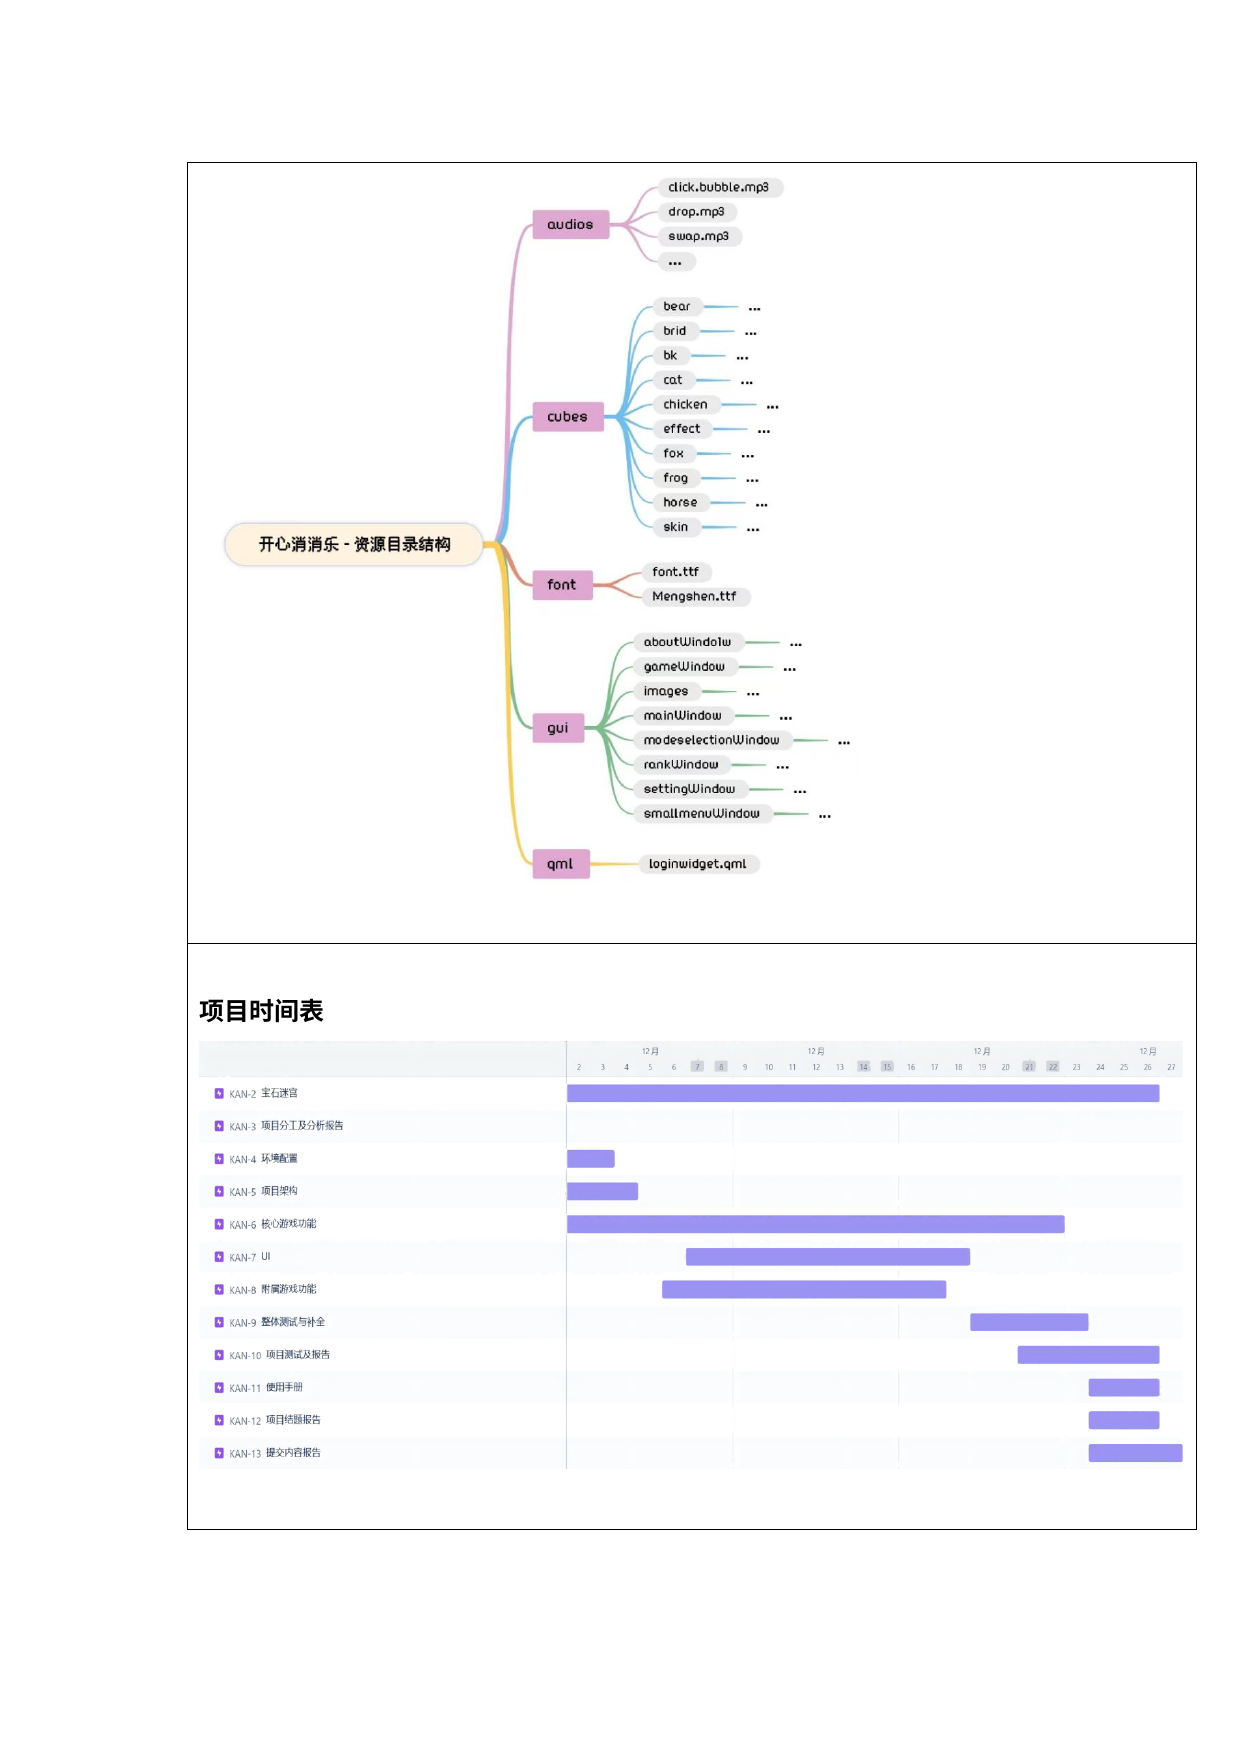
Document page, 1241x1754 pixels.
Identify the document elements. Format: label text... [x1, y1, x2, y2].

picture [198, 1041, 1183, 1469]
picture [198, 163, 1046, 894]
table_cell 项目时间表 [188, 944, 1196, 1529]
table_cell 资源目录结构 [188, 163, 1196, 943]
